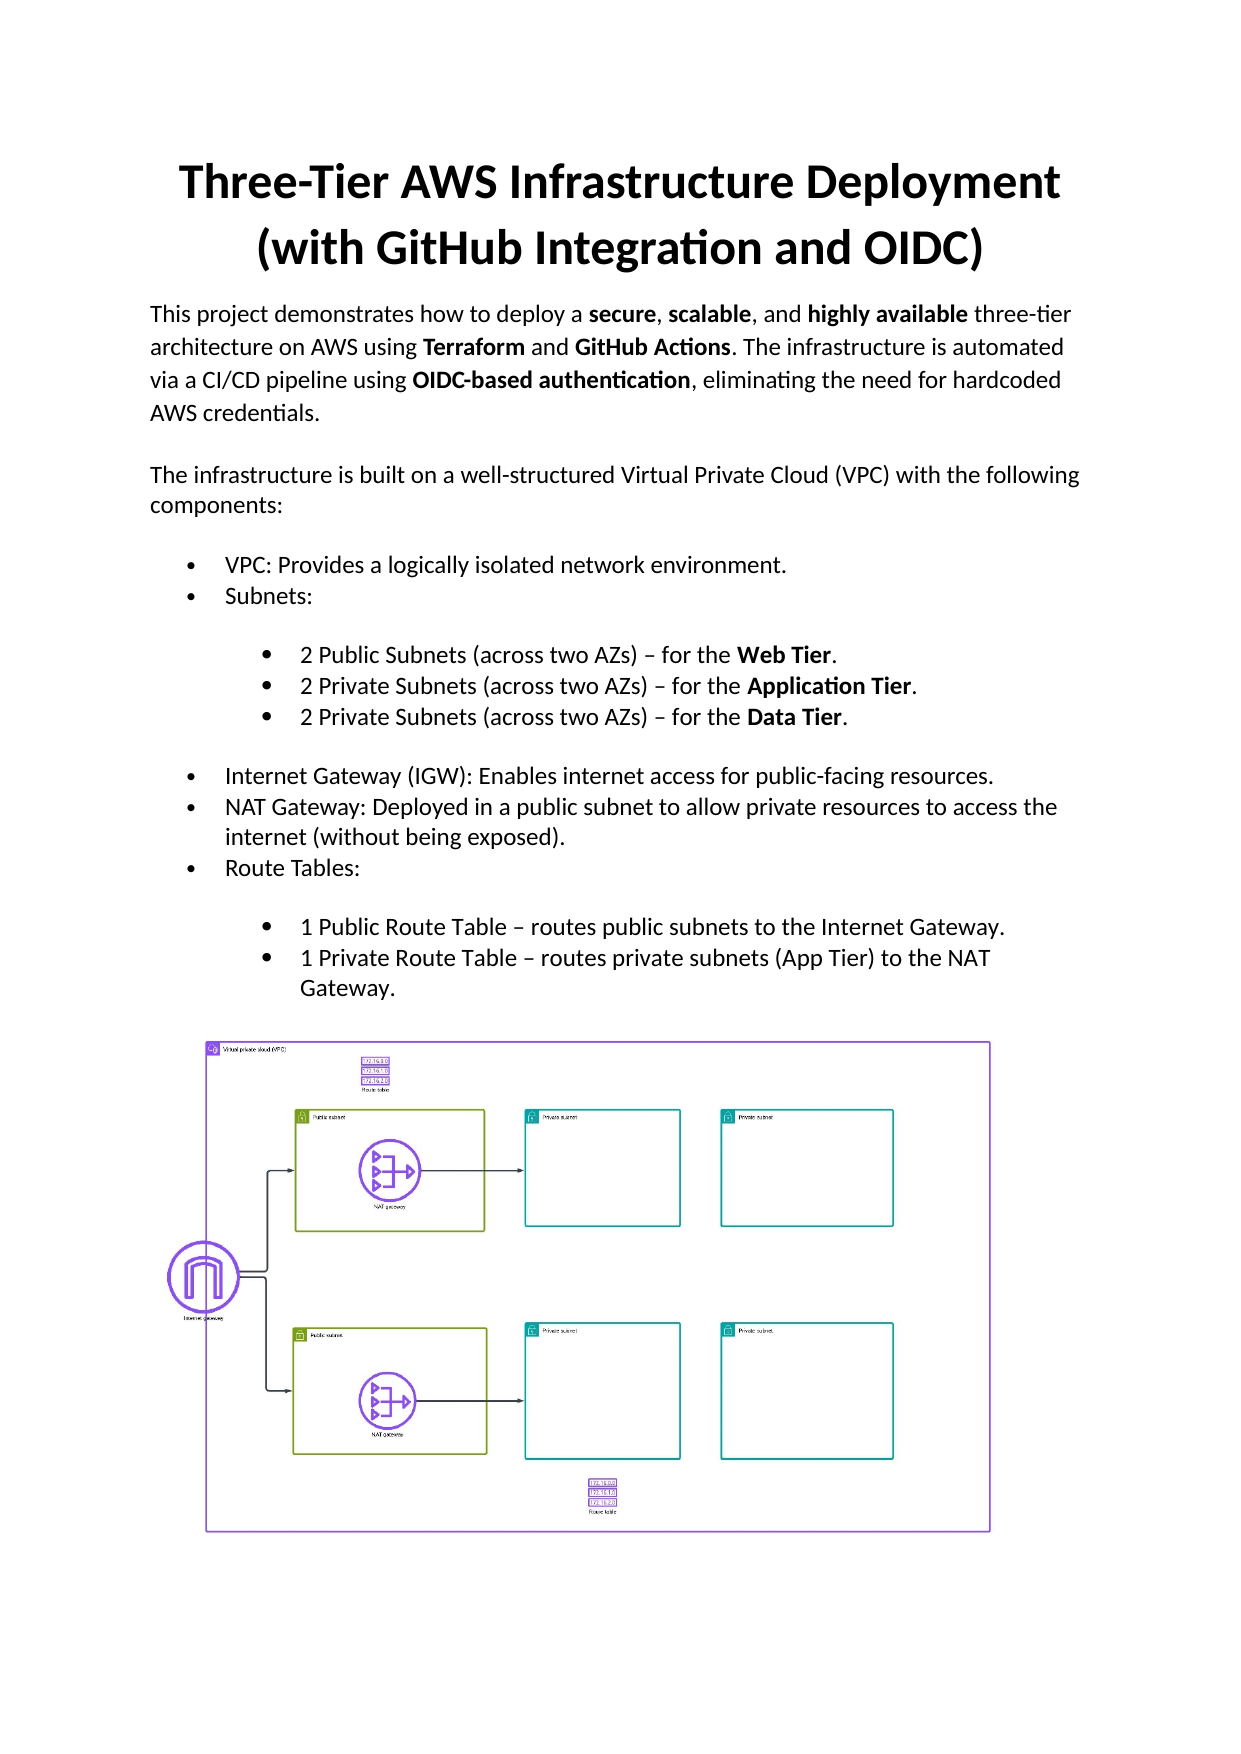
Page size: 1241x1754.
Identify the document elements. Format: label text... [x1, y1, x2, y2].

list 2 Public Subnets (across two AZs) – for the Web Tier. [262, 639, 1090, 670]
list VPC: Provides a logically isolated network environment. [187, 549, 1090, 580]
list 1 Public Route Table – routes public subnets to the Internet Gateway. [262, 912, 1090, 942]
text This project demonstrates how to deploy a secure, scalable, and highly available three-tier architecture on AWS using Terraform and GitHub Actions. The infrastructure is automated via a CI/CD pipeline using OIDC-based authentication, eliminating the need for hardcoded AWS credentials. [150, 298, 1090, 428]
text The infrastructure is built on a well-structured Virtual Private Cloud (VPC) with the following components: [150, 459, 1090, 520]
list NAT Gateway: Deployed in a public subnet to allow private resources to access the internet (without being exposed). [187, 791, 1090, 852]
list 1 Private Route Table – routes private subnets (App Tier) to the NAT Gateway. [262, 942, 1090, 1003]
list Route Tables: [187, 852, 1090, 882]
list Subnets: [187, 580, 1090, 610]
list 2 Private Subnets (across two AZs) – for the Application Tier. [262, 670, 1090, 701]
list Internet Gateway (IGW): Enables internet access for public-facing resources. [187, 760, 1090, 791]
picture [150, 1032, 999, 1541]
text Three-Tier AWS Infrastructure Deployment (with GitHub Integration and OIDC) [150, 150, 1090, 277]
list 2 Private Subnets (across two AZs) – for the Data Tier. [262, 701, 1090, 731]
